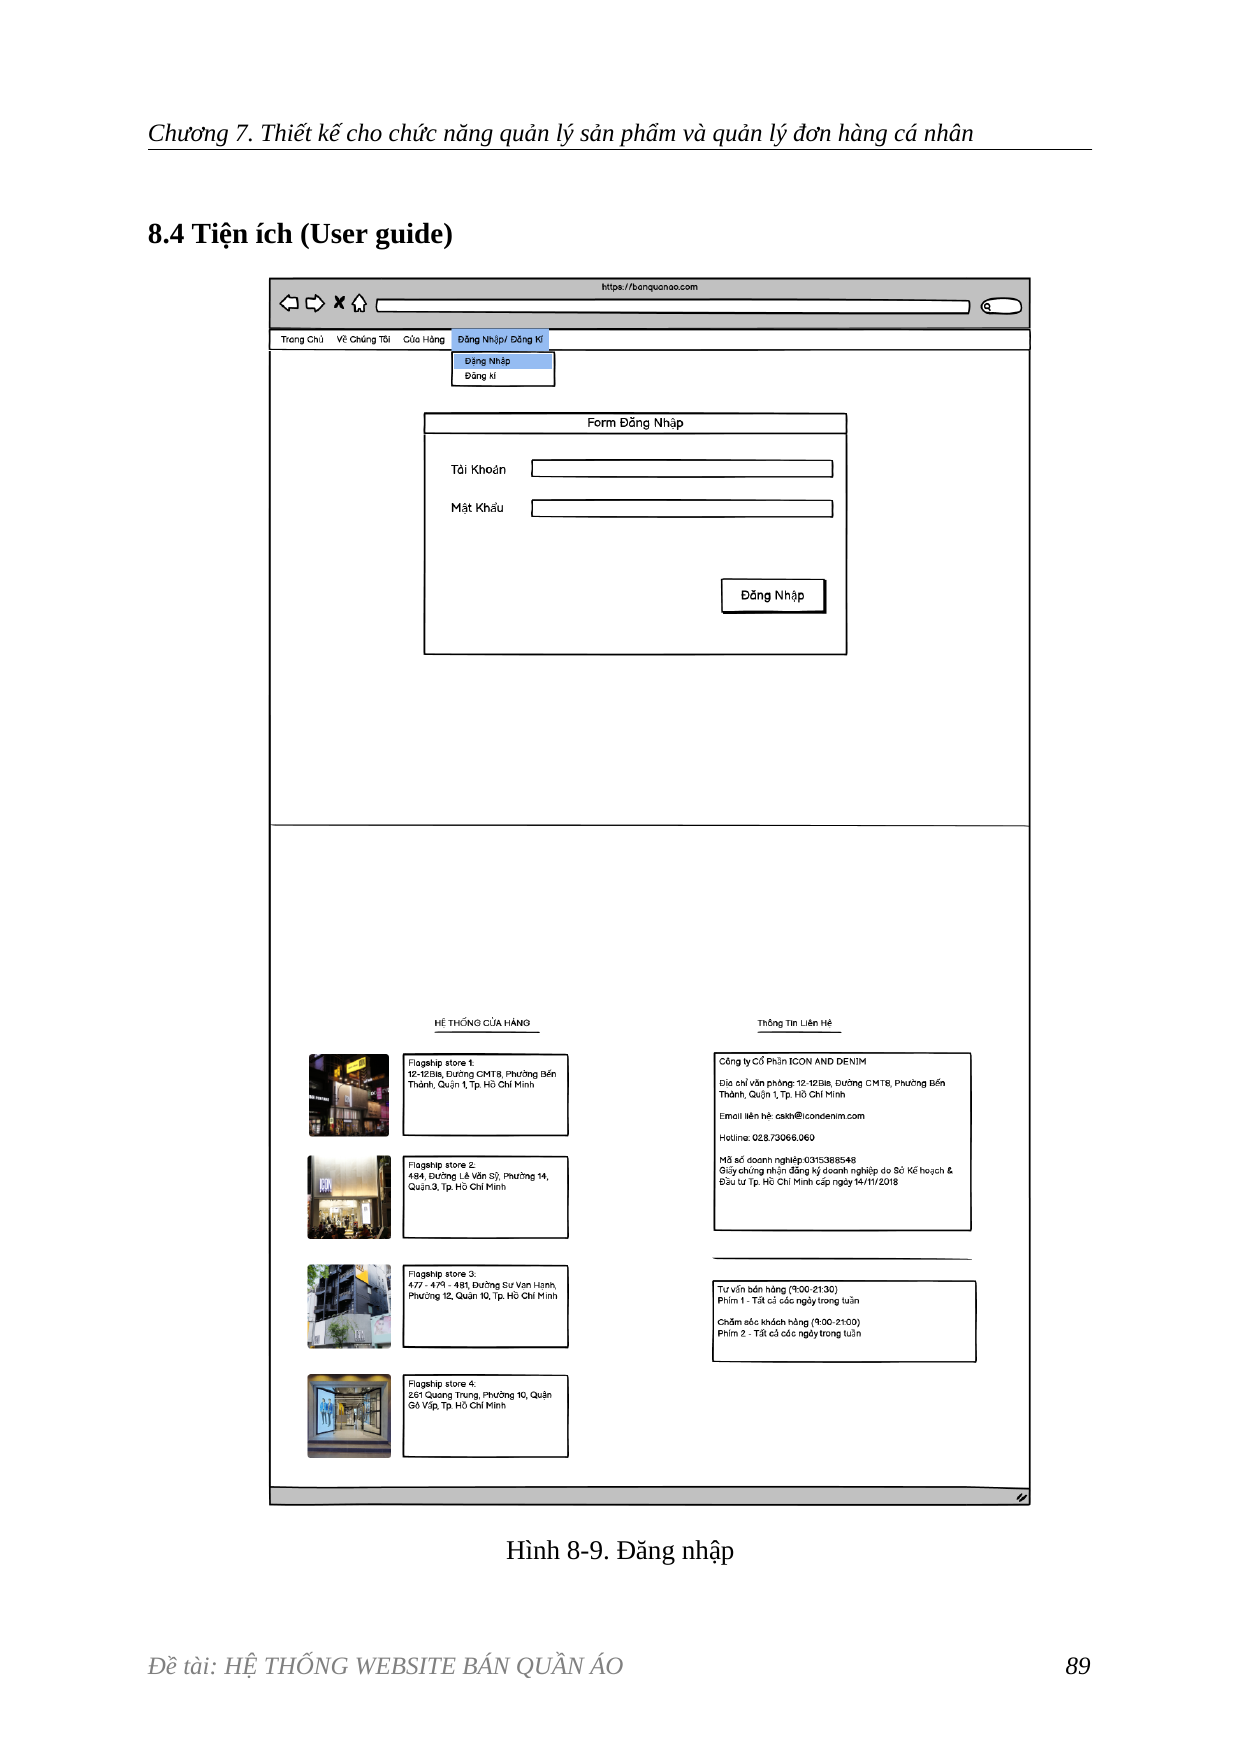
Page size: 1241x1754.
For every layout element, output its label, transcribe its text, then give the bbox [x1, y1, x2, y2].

picture [268, 277, 1031, 1506]
text Hình 8-9. Đăng nhập [148, 1534, 1092, 1565]
subtitle Tiện ích (User guide) [148, 207, 1092, 253]
